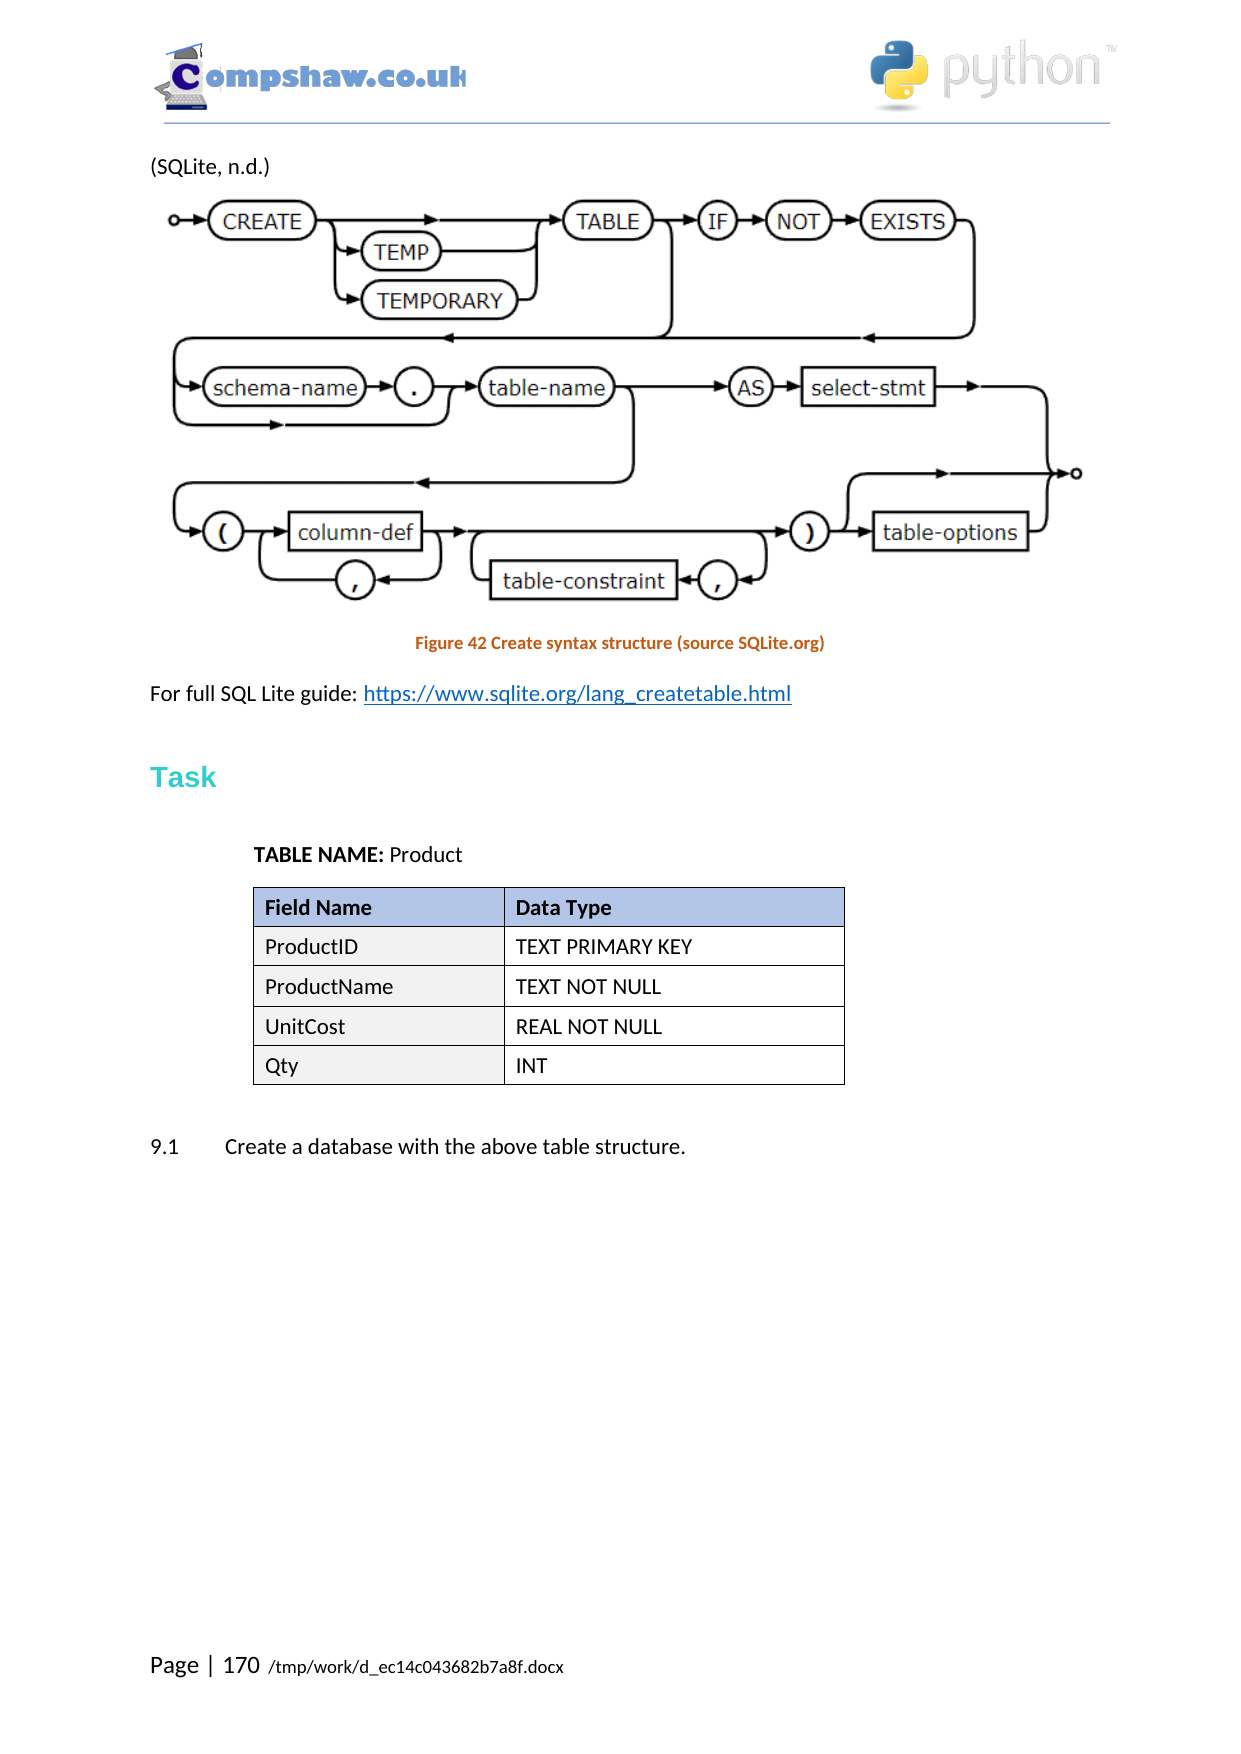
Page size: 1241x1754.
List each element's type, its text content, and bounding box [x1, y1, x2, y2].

picture [150, 182, 1091, 613]
table_cell Qty [254, 1046, 504, 1084]
picture [150, 41, 466, 110]
text For full SQL Lite guide: https://www.sqlite.org/lang_createtable.html [150, 679, 1090, 707]
text TABLE NAME: Product [150, 840, 1090, 868]
table_cell TEXT NOT NULL [505, 966, 844, 1006]
table_cell INT [505, 1046, 844, 1084]
picture [863, 30, 1160, 115]
text 9.1 Create a database with the above table structure. [150, 1132, 1090, 1160]
table_cell TEXT PRIMARY KEY [505, 927, 844, 965]
subtitle Task [150, 760, 1090, 793]
table_cell ProductName [254, 966, 504, 1006]
table_header Field Name [254, 888, 504, 926]
table_cell ProductID [254, 927, 504, 965]
table_header Data Type [505, 888, 844, 926]
table_cell UnitCost [254, 1007, 504, 1045]
table_cell REAL NOT NULL [505, 1007, 844, 1045]
